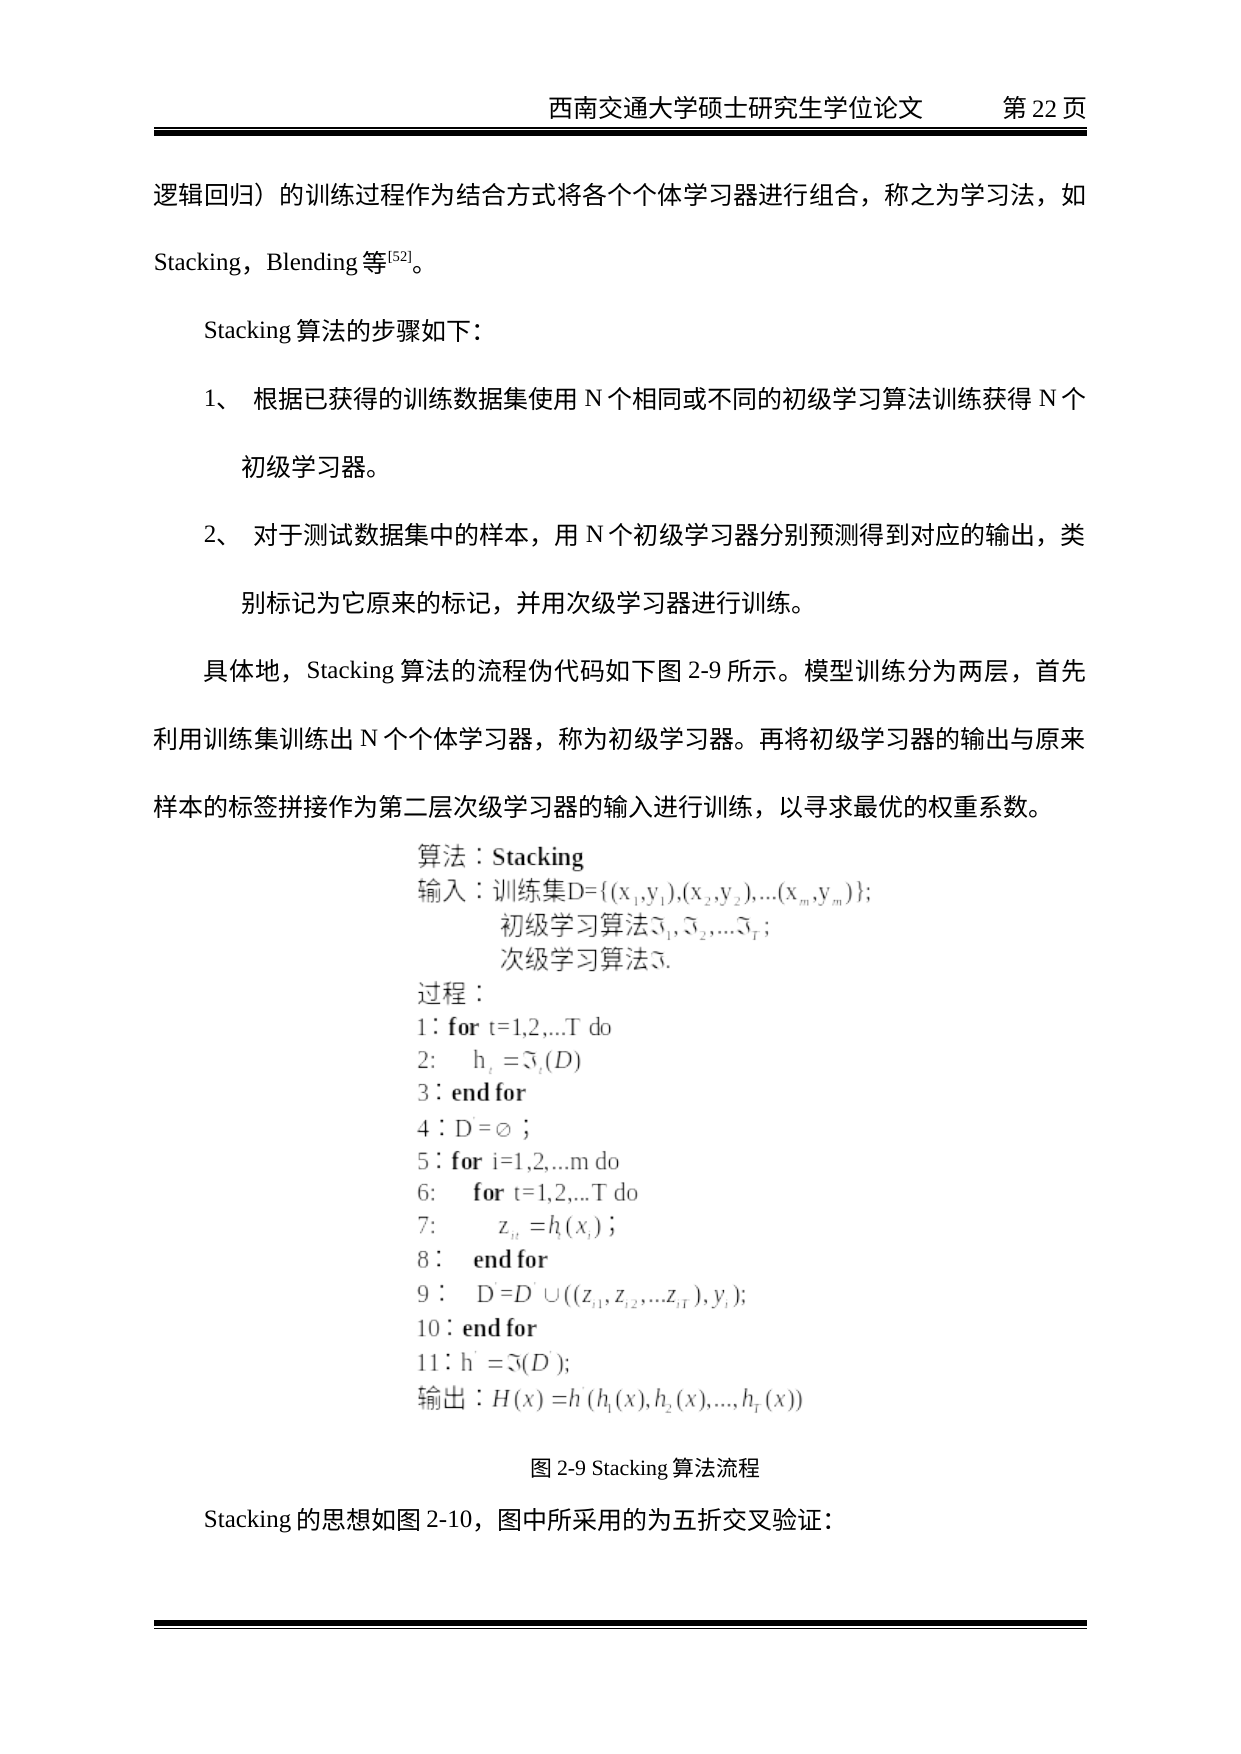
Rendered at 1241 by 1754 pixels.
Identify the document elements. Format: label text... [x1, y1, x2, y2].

list 根据已获得的训练数据集使用N个相同或不同的初级学习算法训练获得N个初级学习器。 [203, 364, 1087, 499]
text 具体地，Stacking算法的流程伪代码如下图2-9所示。模型训练分为两层，首先利用训练集训练出N个个体学习器，称为初级学习器。再将初级学习器的输出与原来样本的标签拼接作为第二层次级学习器的输入进行训练，以寻求最优的权重系数。 [153, 635, 1087, 839]
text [153, 160, 1087, 296]
text Stacking算法的步骤如下： [153, 296, 1087, 364]
text Stacking的思想如图2-10，图中所采用的为五折交叉验证： [204, 1484, 1087, 1552]
list 对于测试数据集中的样本，用N个初级学习器分别预测得到对应的输出，类别标记为它原来的标记，并用次级学习器进行训练。 [203, 499, 1087, 635]
text 图2-9 Stacking算法流程 [203, 1450, 1087, 1484]
